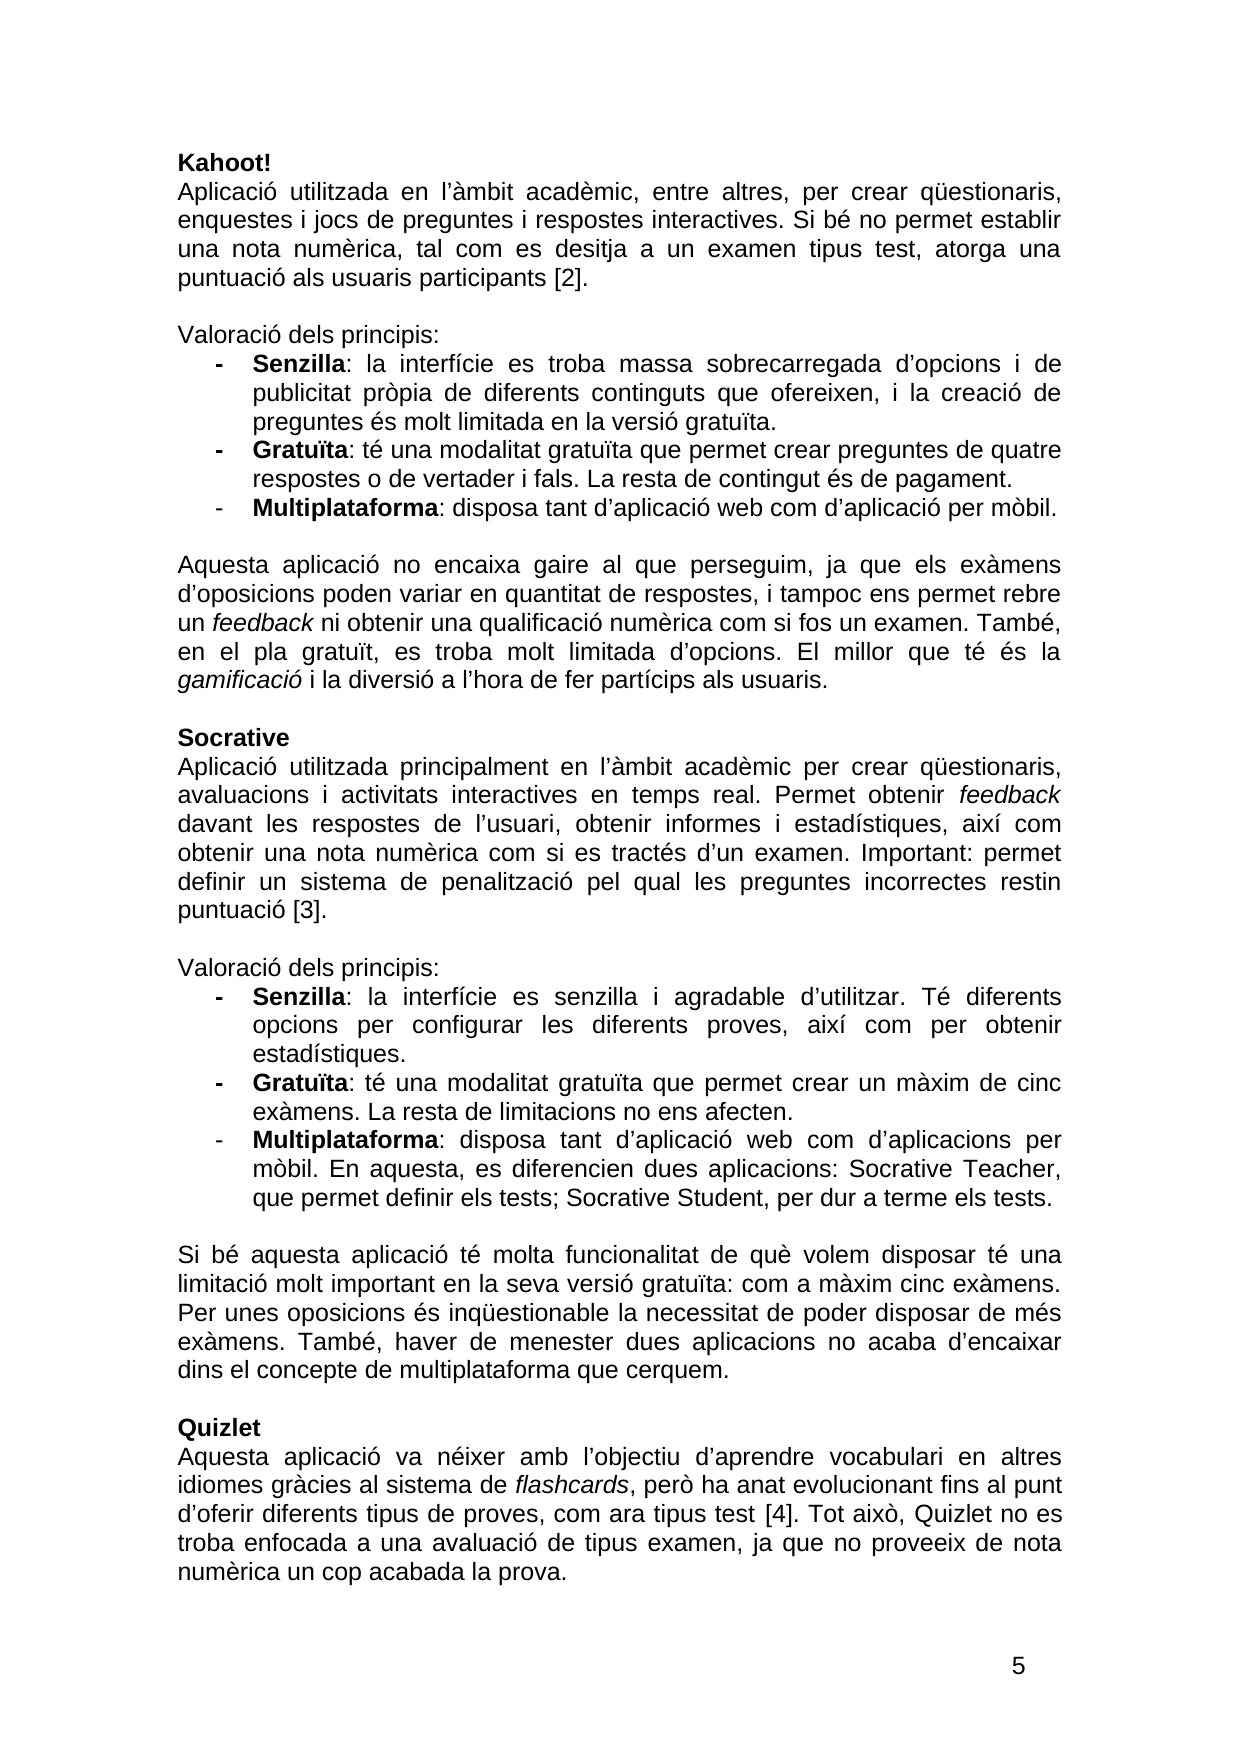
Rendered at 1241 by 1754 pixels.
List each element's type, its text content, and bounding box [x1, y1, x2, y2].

text Aplicació utilitzada en l’àmbit acadèmic, entre altres, per crear qüestionaris, enquestes i jocs de preguntes i respostes interactives. Si bé no permet establir una nota numèrica, tal com es desitja a un examen tipus test, atorga una puntuació als usuaris participants . [177, 176, 1063, 291]
text Valoració dels principis: [177, 320, 1063, 349]
text Quizlet [177, 1413, 1063, 1441]
list Gratuïta: té una modalitat gratuïta que permet crear preguntes de quatre respostes o de vertader i fals. La resta de contingut és de pagament. [215, 435, 1063, 493]
text Kahoot! [177, 148, 1063, 176]
list Multiplataforma: disposa tant d’aplicació web com d’aplicació per mòbil. [215, 493, 1063, 521]
list Multiplataforma: disposa tant d’aplicació web com d’aplicacions per mòbil. En aquesta, es diferencien dues aplicacions: Socrative Teacher, que permet definir els tests; Socrative Student, per dur a terme els tests. [215, 1125, 1063, 1211]
list Senzilla: la interfície es senzilla i agradable d’utilitzar. Té diferents opcions per configurar les diferents proves, així com per obtenir estadístiques. [215, 981, 1063, 1068]
list Gratuïta: té una modalitat gratuïta que permet crear un màxim de cinc exàmens. La resta de limitacions no ens afecten. [215, 1068, 1063, 1125]
text Aplicació utilitzada principalment en l’àmbit acadèmic per crear qüestionaris, avaluacions i activitats interactives en temps real. Permet obtenir feedback davant les respostes de l’usuari, obtenir informes i estadístiques, així com obtenir una nota numèrica com si es tractés d’un examen. Important: permet definir un sistema de penalització pel qual les preguntes incorrectes restin puntuació . [177, 751, 1063, 924]
text Valoració dels principis: [177, 953, 1063, 981]
text Socrative [177, 723, 1063, 751]
list Senzilla: la interfície es troba massa sobrecarregada d’opcions i de publicitat pròpia de diferents continguts que ofereixen, i la creació de preguntes és molt limitada en la versió gratuïta. [215, 349, 1063, 435]
text Aquesta aplicació va néixer amb l’objectiu d’aprendre vocabulari en altres idiomes gràcies al sistema de flashcards, però ha anat evolucionant fins al punt d’oferir diferents tipus de proves, com ara tipus test . Tot això, Quizlet no es troba enfocada a una avaluació de tipus examen, ja que no proveeix de nota numèrica un cop acabada la prova. [177, 1441, 1063, 1585]
text Aquesta aplicació no encaixa gaire al que perseguim, ja que els exàmens d’oposicions poden variar en quantitat de respostes, i tampoc ens permet rebre un feedback ni obtenir una qualificació numèrica com si fos un examen. També, en el pla gratuït, es troba molt limitada d’opcions. El millor que té és la gamificació i la diversió a l’hora de fer partícips als usuaris. [177, 550, 1063, 694]
text Si bé aquesta aplicació té molta funcionalitat de què volem disposar té una limitació molt important en la seva versió gratuïta: com a màxim cinc exàmens. Per unes oposicions és inqüestionable la necessitat de poder disposar de més exàmens. També, haver de menester dues aplicacions no acaba d’encaixar dins el concepte de multiplataforma que cerquem. [177, 1240, 1063, 1384]
